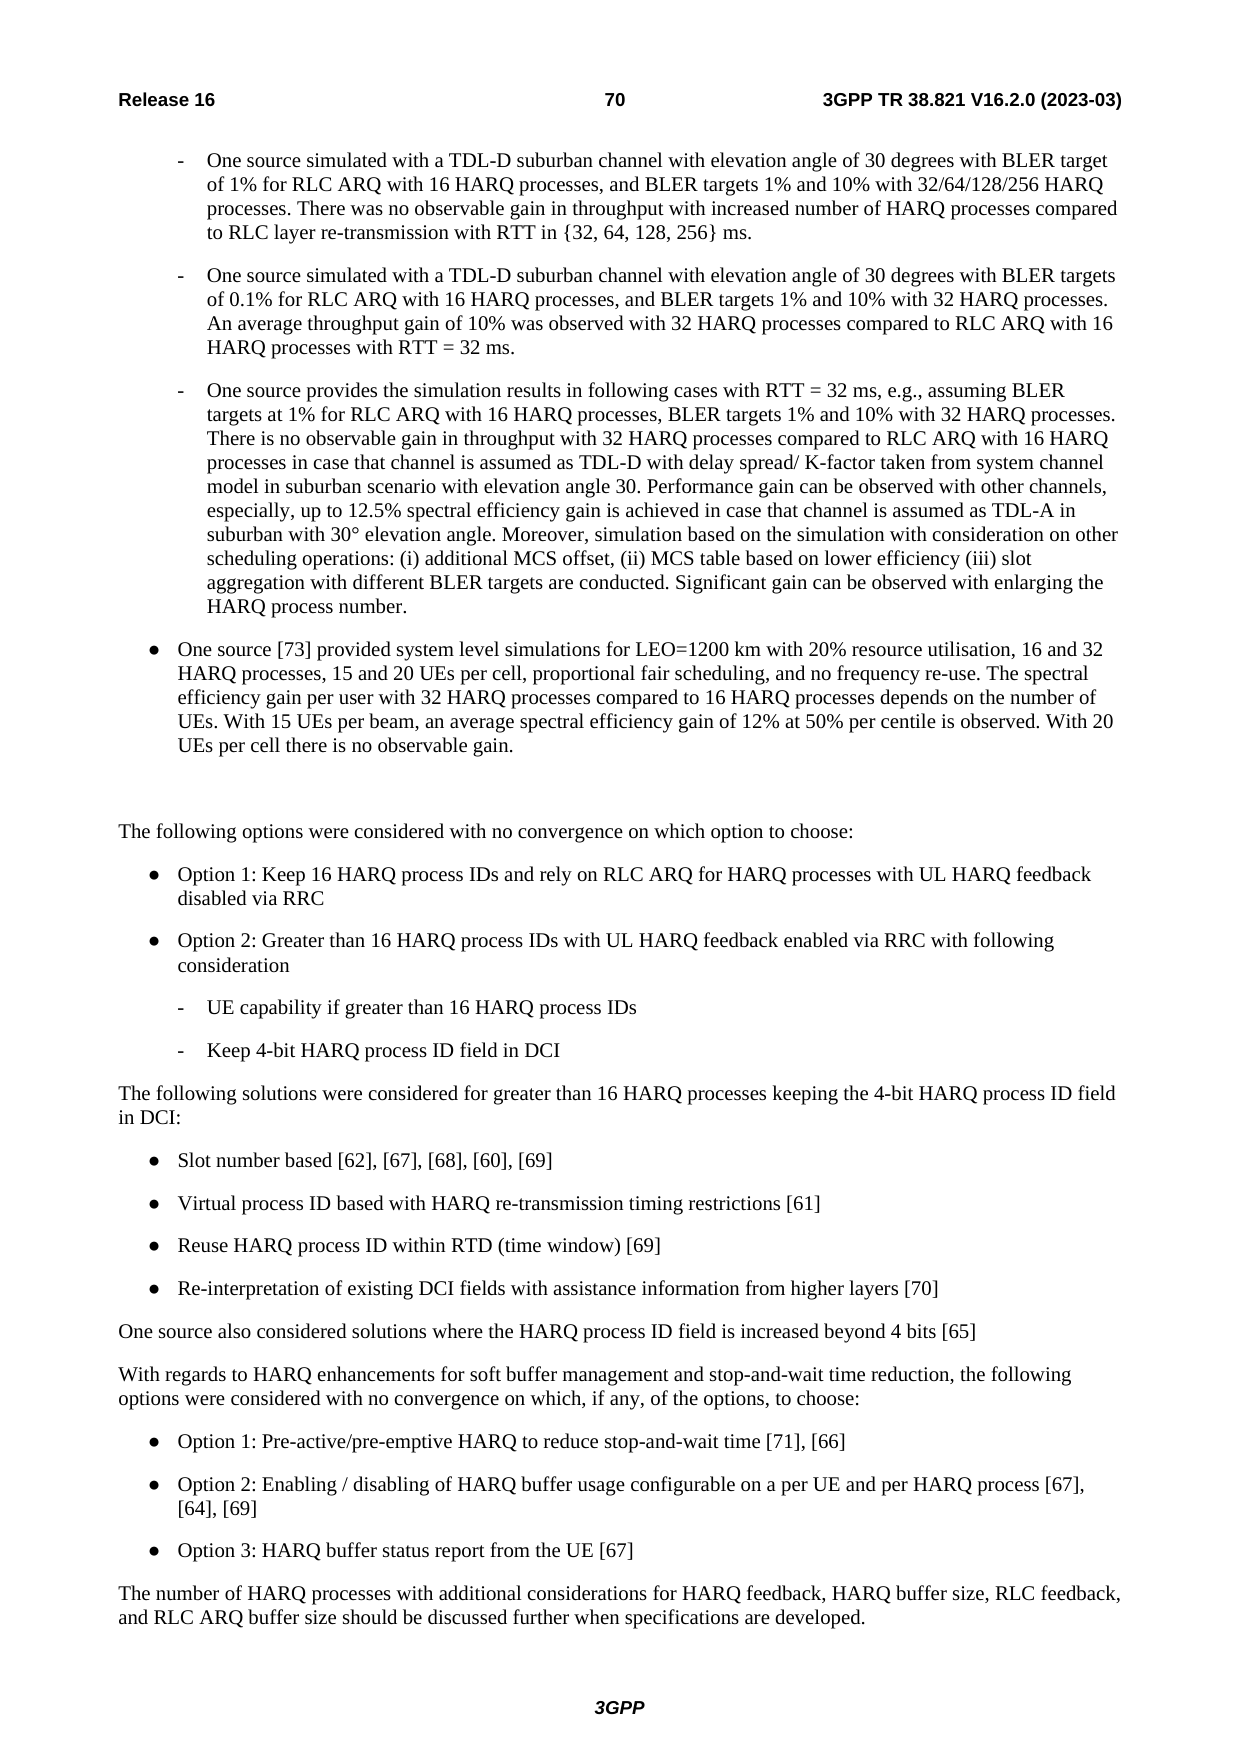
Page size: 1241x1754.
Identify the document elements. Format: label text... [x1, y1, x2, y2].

text - One source simulated with a TDL-D suburban channel with elevation angle of 30 degrees with BLER target of 1% for RLC ARQ with 16 HARQ processes, and BLER targets 1% and 10% with 32/64/128/256 HARQ processes. There was no observable gain in throughput with increased number of HARQ processes compared to RLC layer re-transmission with RTT in {32, 64, 128, 256} ms. [177, 147, 1122, 244]
text The following options were considered with no convergence on which option to choose: [118, 819, 1122, 843]
text The following solutions were considered for greater than 16 HARQ processes keeping the 4-bit HARQ process ID field in DCI: [118, 1081, 1122, 1129]
text ● Slot number based [62], [67], [68], [60], [69] [148, 1148, 1122, 1172]
text - One source simulated with a TDL-D suburban channel with elevation angle of 30 degrees with BLER targets of 0.1% for RLC ARQ with 16 HARQ processes, and BLER targets 1% and 10% with 32 HARQ processes. An average throughput gain of 10% was observed with 32 HARQ processes compared to RLC ARQ with 16 HARQ processes with RTT = 32 ms. [177, 262, 1122, 359]
text ● Option 3: HARQ buffer status report from the UE [67] [148, 1538, 1122, 1562]
text The number of HARQ processes with additional considerations for HARQ feedback, HARQ buffer size, RLC feedback, and RLC ARQ buffer size should be discussed further when specifications are developed. [118, 1581, 1122, 1629]
text ● Virtual process ID based with HARQ re-transmission timing restrictions [61] [148, 1191, 1122, 1215]
text ● Reuse HARQ process ID within RTD (time window) [69] [148, 1233, 1122, 1257]
text ● Option 2: Enabling / disabling of HARQ buffer usage configurable on a per UE and per HARQ process [67], [64], [69] [148, 1472, 1122, 1520]
text ● Option 1: Keep 16 HARQ process IDs and rely on RLC ARQ for HARQ processes with UL HARQ feedback disabled via RRC [148, 862, 1122, 910]
text One source also considered solutions where the HARQ process ID field is increased beyond 4 bits [65] [118, 1319, 1122, 1343]
text With regards to HARQ enhancements for soft buffer management and stop-and-wait time reduction, the following options were considered with no convergence on which, if any, of the options, to choose: [118, 1362, 1122, 1410]
text ● One source [73] provided system level simulations for LEO=1200 km with 20% resource utilisation, 16 and 32 HARQ processes, 15 and 20 UEs per cell, proportional fair scheduling, and no frequency re-use. The spectral efficiency gain per user with 32 HARQ processes compared to 16 HARQ processes depends on the number of UEs. With 15 UEs per beam, an average spectral efficiency gain of 12% at 50% per centile is observed. With 20 UEs per cell there is no observable gain. [148, 637, 1122, 757]
text ● Option 2: Greater than 16 HARQ process IDs with UL HARQ feedback enabled via RRC with following consideration [148, 928, 1122, 977]
text ● Option 1: Pre-active/pre-emptive HARQ to reduce stop-and-wait time [71], [66] [148, 1429, 1122, 1453]
text ● Re-interpretation of existing DCI fields with assistance information from higher layers [70] [148, 1276, 1122, 1300]
text - UE capability if greater than 16 HARQ process IDs [177, 995, 1122, 1019]
text - One source provides the simulation results in following cases with RTT = 32 ms, e.g., assuming BLER targets at 1% for RLC ARQ with 16 HARQ processes, BLER targets 1% and 10% with 32 HARQ processes. There is no observable gain in throughput with 32 HARQ processes compared to RLC ARQ with 16 HARQ processes in case that channel is assumed as TDL-D with delay spread/ K-factor taken from system channel model in suburban scenario with elevation angle 30. Performance gain can be observed with other channels, especially, up to 12.5% spectral efficiency gain is achieved in case that channel is assumed as TDL-A in suburban with 30° elevation angle. Moreover, simulation based on the simulation with consideration on other scheduling operations: (i) additional MCS offset, (ii) MCS table based on lower efficiency (iii) slot aggregation with different BLER targets are conducted. Significant gain can be observed with enlarging the HARQ process number. [177, 377, 1122, 618]
text - Keep 4-bit HARQ process ID field in DCI [177, 1038, 1122, 1062]
